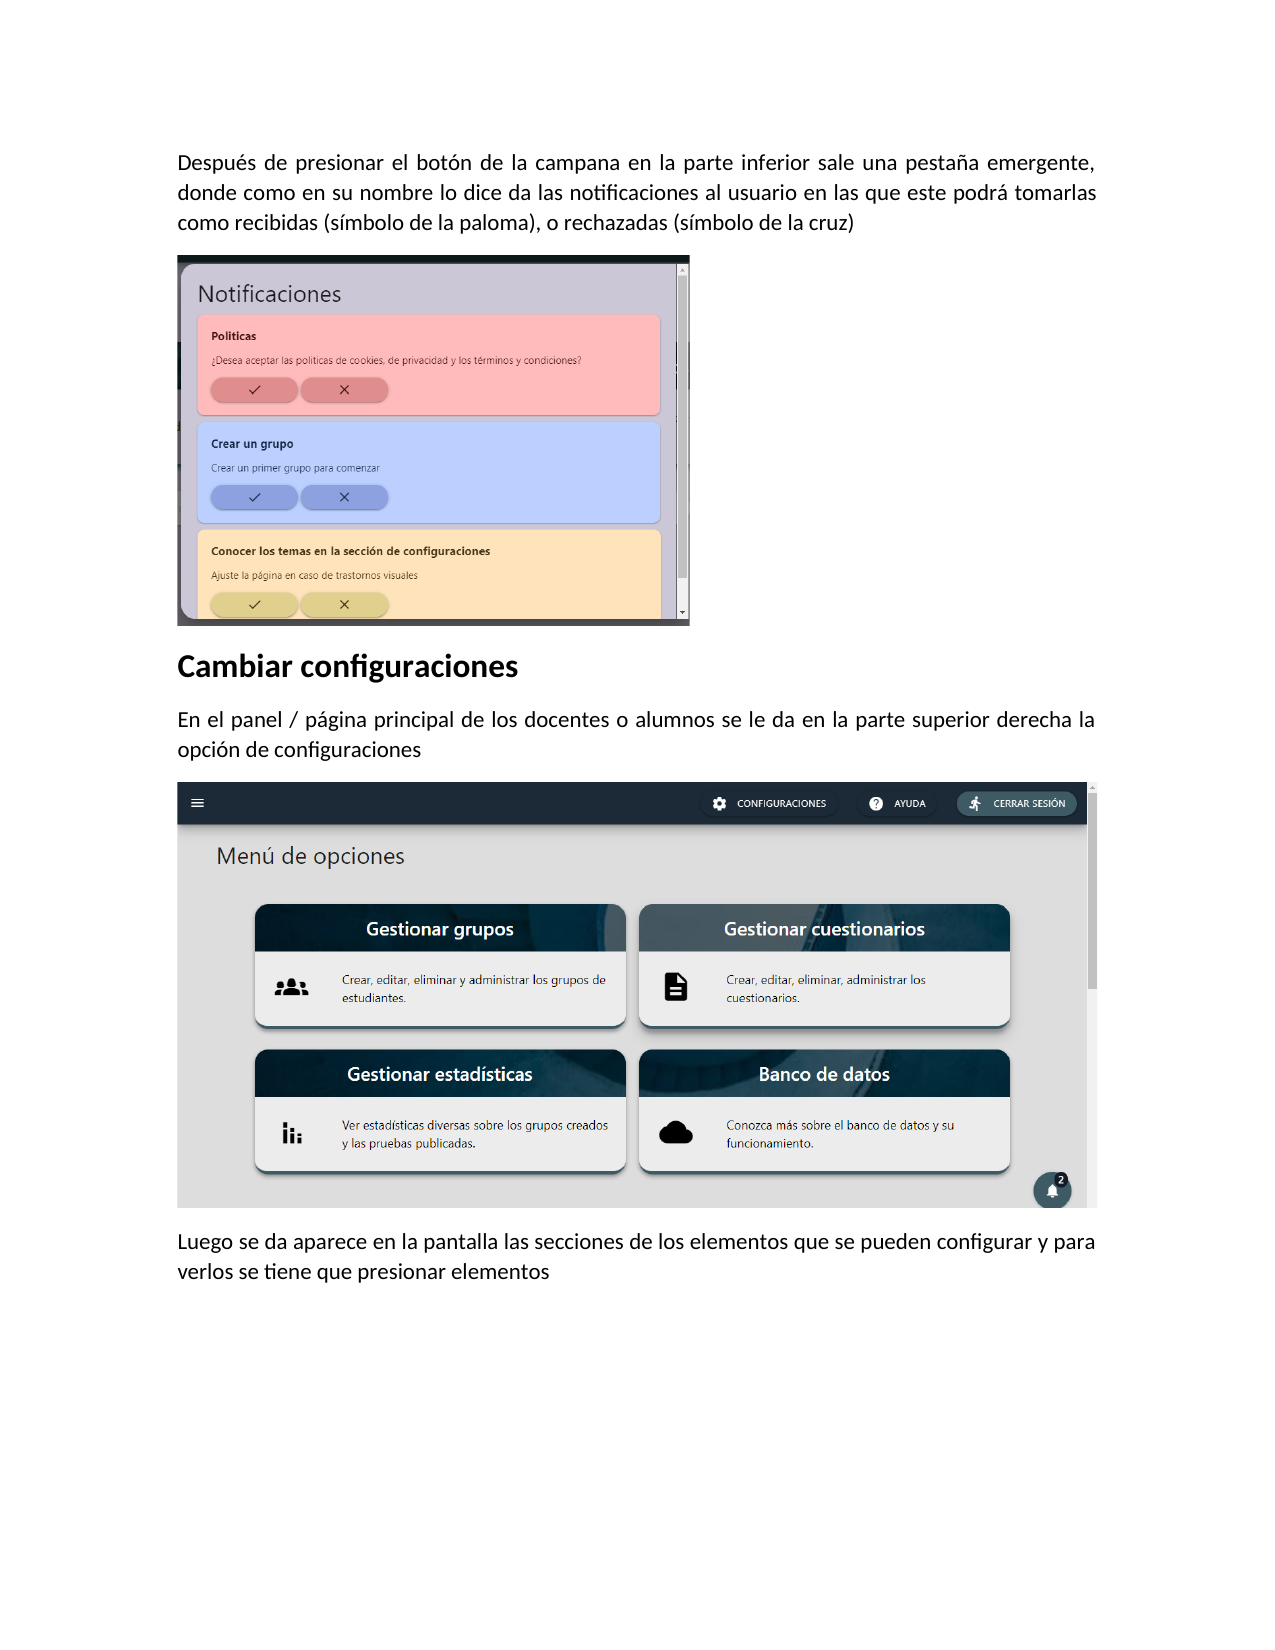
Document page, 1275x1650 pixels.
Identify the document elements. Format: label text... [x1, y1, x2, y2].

picture [177, 782, 1098, 1208]
text Cambiar configuraciones [177, 644, 1098, 685]
picture [177, 255, 690, 626]
text Luego se da aparece en la pantalla las secciones de los elementos que se pueden configurar y para verlos se tiene que presionar elementos [177, 1227, 1098, 1285]
text Después de presionar el botón de la campana en la parte inferior sale una pestaña emergente, donde como en su nombre lo dice da las notificaciones al usuario en las que este podrá tomarlas como recibidas (símbolo de la paloma), o rechazadas (símbolo de la cruz) [177, 148, 1098, 236]
text En el panel / página principal de los docentes o alumnos se le da en la parte superior derecha la opción de configuraciones [177, 705, 1098, 763]
